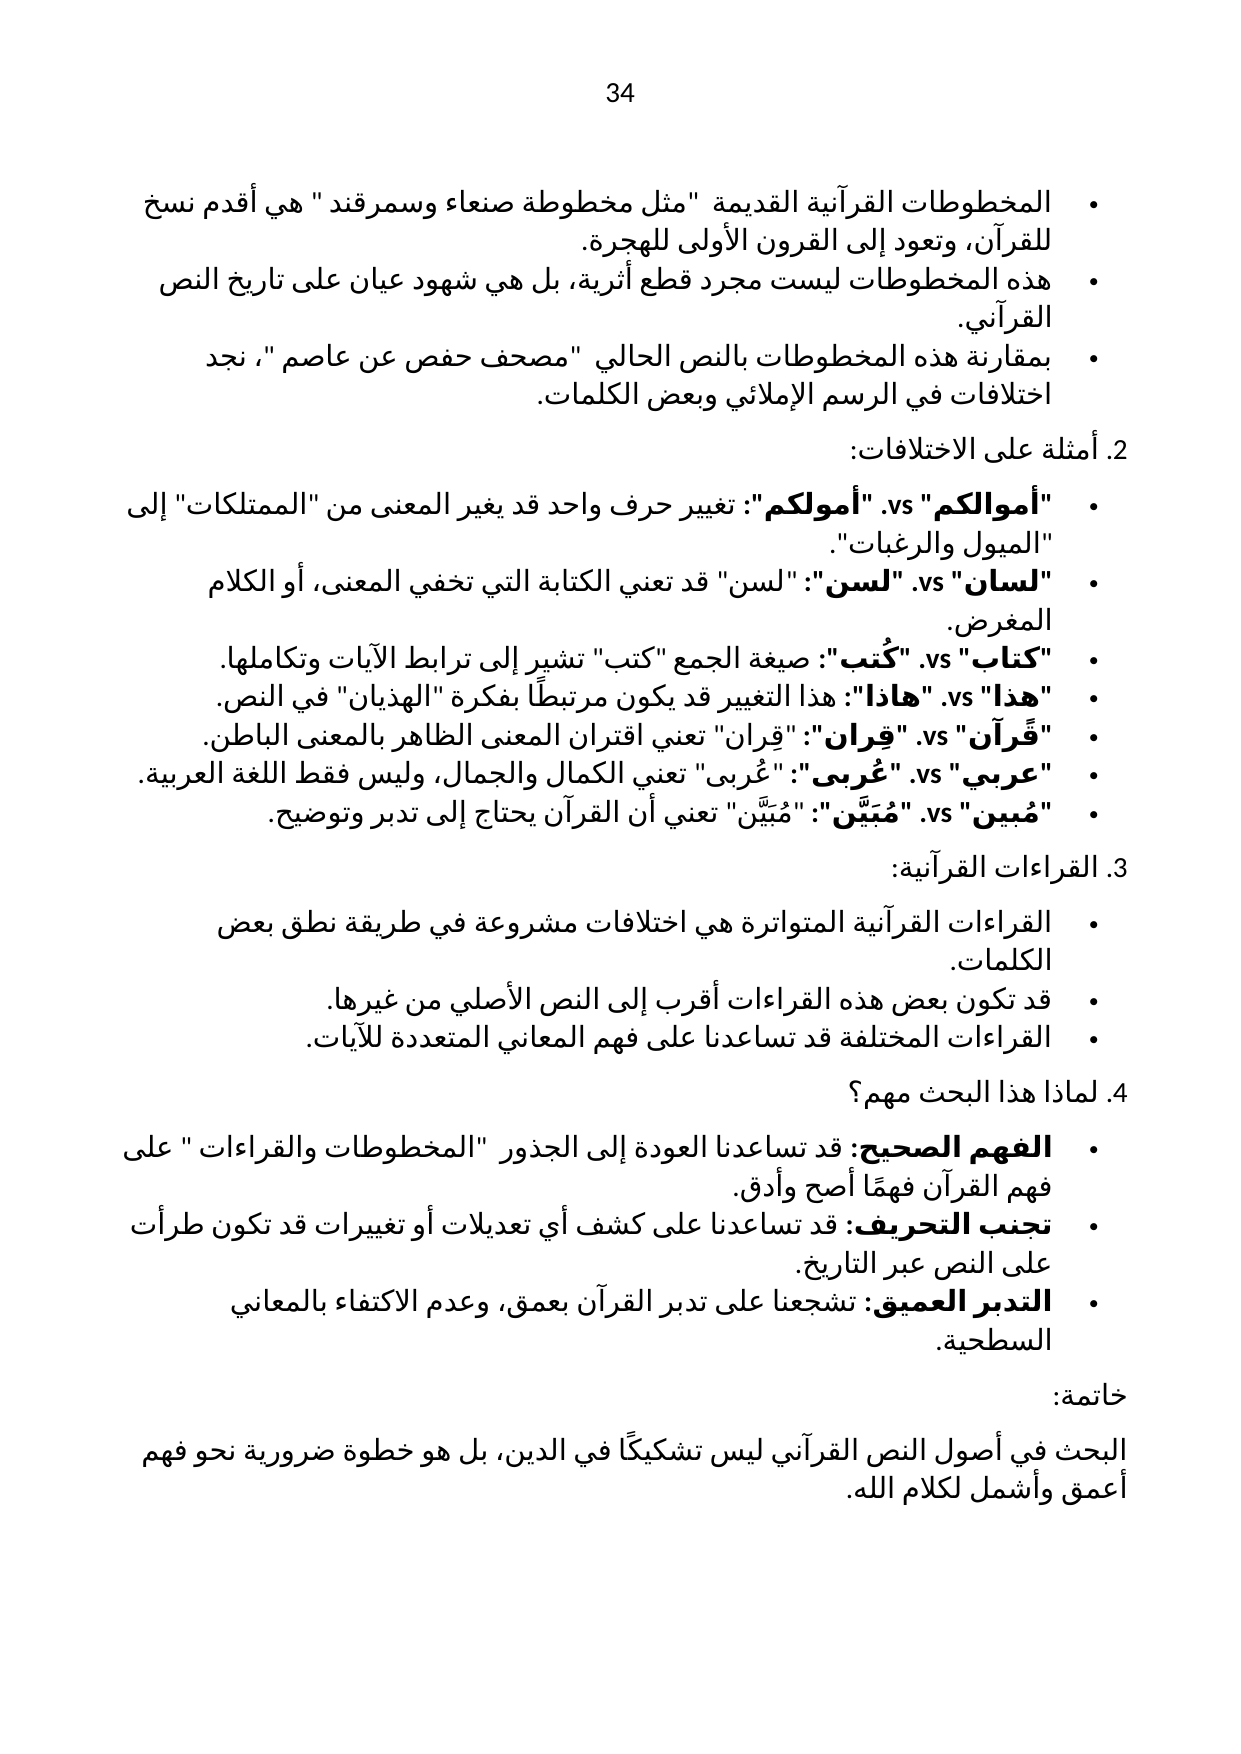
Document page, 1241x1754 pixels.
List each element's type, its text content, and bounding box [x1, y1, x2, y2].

text 3. القراءات القرآنية: [112, 849, 1128, 884]
list بمقارنة هذه المخطوطات بالنص الحالي "مصحف حفص عن عاصم "، نجد اختلافات في الرسم الإملائي وبعض الكلمات. [112, 338, 1090, 412]
text خاتمة: [112, 1377, 1128, 1412]
list القراءات القرآنية المتواترة هي اختلافات مشروعة في طريقة نطق بعض الكلمات. [112, 904, 1090, 978]
list هذه المخطوطات ليست مجرد قطع أثرية، بل هي شهود عيان على تاريخ النص القرآني. [112, 261, 1090, 335]
list تجنب التحريف: قد تساعدنا على كشف أي تعديلات أو تغييرات قد تكون طرأت على النص عبر التاريخ. [112, 1206, 1090, 1280]
list "كتاب" vs. "كُتب": صيغة الجمع "كتب" تشير إلى ترابط الآيات وتكاملها. [112, 640, 1090, 676]
list "عربي" vs. "عُربى": "عُربى" تعني الكمال والجمال، وليس فقط اللغة العربية. [112, 755, 1090, 791]
list "أموالكم" vs. "أمولكم": تغيير حرف واحد قد يغير المعنى من "الممتلكات" إلى "الميول والرغبات". [112, 486, 1090, 560]
text 2. أمثلة على الاختلافات: [112, 431, 1128, 467]
list قد تكون بعض هذه القراءات أقرب إلى النص الأصلي من غيرها. [112, 981, 1090, 1016]
list المخطوطات القرآنية القديمة "مثل مخطوطة صنعاء وسمرقند " هي أقدم نسخ للقرآن، وتعود إلى القرون الأولى للهجرة. [112, 184, 1090, 258]
text البحث في أصول النص القرآني ليس تشكيكًا في الدين، بل هو خطوة ضرورية نحو فهم أعمق وأشمل لكلام الله. [112, 1432, 1128, 1506]
list "قًرآن" vs. "قِران": "قِران" تعني اقتران المعنى الظاهر بالمعنى الباطن. [112, 717, 1090, 752]
list "لسان" vs. "لسن": "لسن" قد تعني الكتابة التي تخفي المعنى، أو الكلام المغرض. [112, 563, 1090, 637]
list القراءات المختلفة قد تساعدنا على فهم المعاني المتعددة للآيات. [112, 1019, 1090, 1055]
text 4. لماذا هذا البحث مهم؟ [112, 1074, 1128, 1110]
list "مُبين" vs. "مُبَيَّن": "مُبَيَّن" تعني أن القرآن يحتاج إلى تدبر وتوضيح. [112, 794, 1090, 829]
list التدبر العميق: تشجعنا على تدبر القرآن بعمق، وعدم الاكتفاء بالمعاني السطحية. [112, 1283, 1090, 1357]
list الفهم الصحيح: قد تساعدنا العودة إلى الجذور "المخطوطات والقراءات " على فهم القرآن فهمًا أصح وأدق. [112, 1129, 1090, 1203]
list "هذا" vs. "هاذا": هذا التغيير قد يكون مرتبطًا بفكرة "الهذيان" في النص. [112, 678, 1090, 714]
